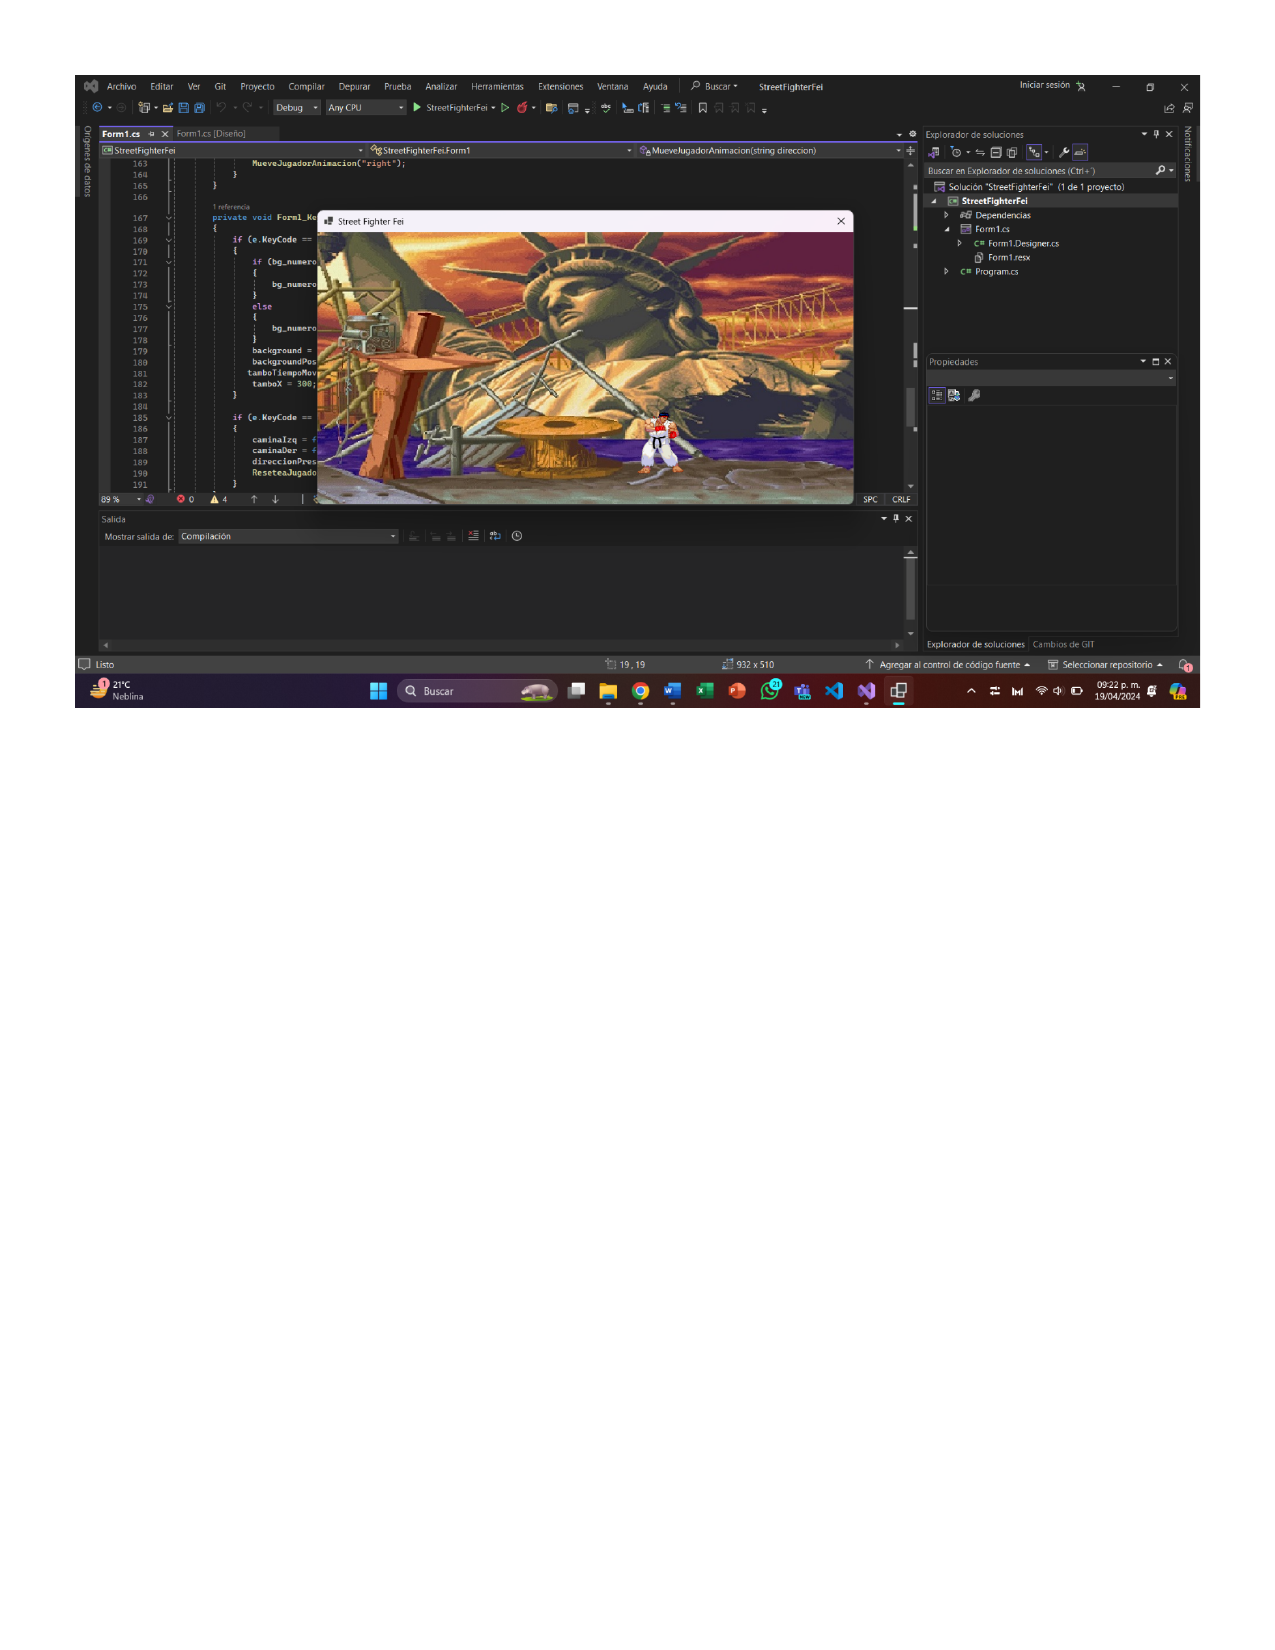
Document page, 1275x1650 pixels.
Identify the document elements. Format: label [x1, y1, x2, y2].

picture [75, 75, 1200, 708]
